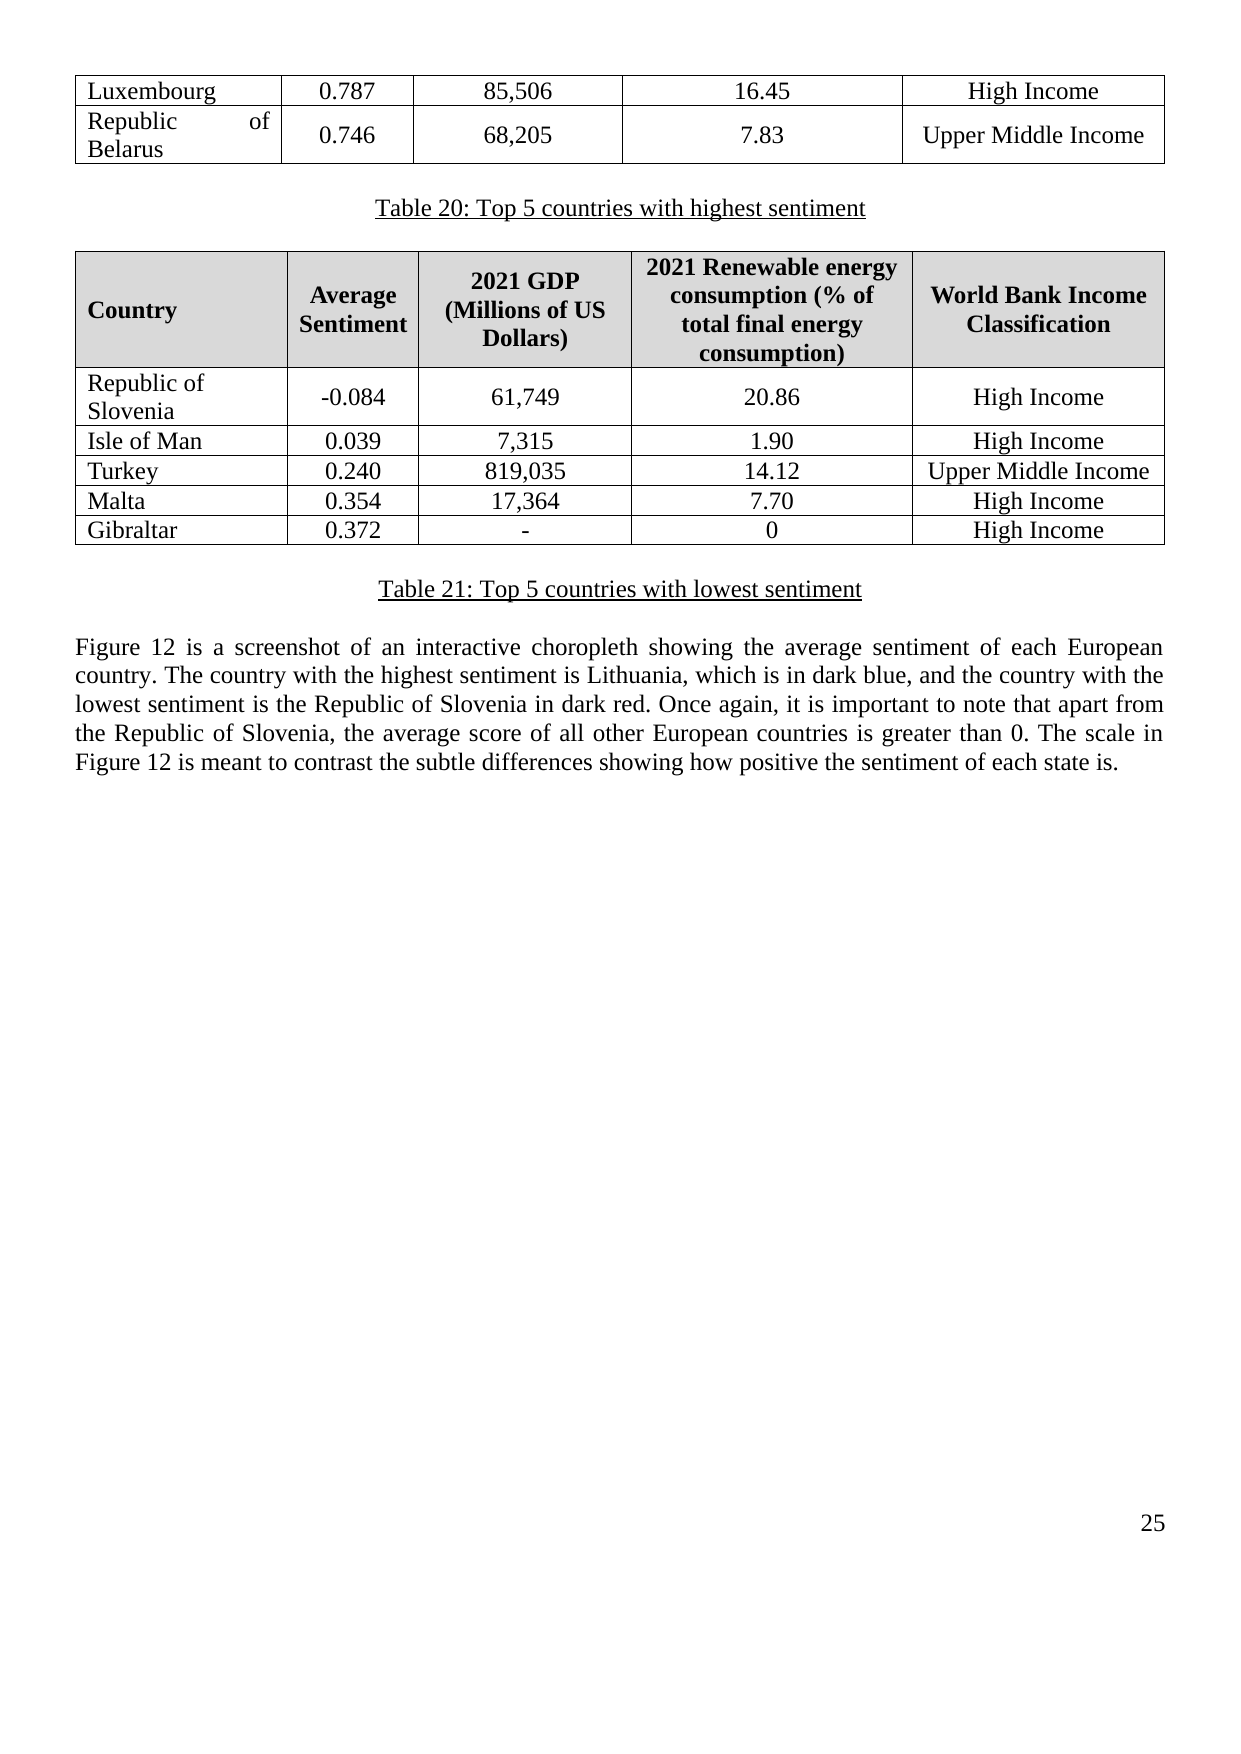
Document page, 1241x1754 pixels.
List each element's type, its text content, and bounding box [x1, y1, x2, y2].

table_cell High Income [913, 368, 1164, 425]
text Table 21: Top 5 countries with lowest sentiment [75, 574, 1165, 603]
table_cell Gibraltar [76, 516, 287, 544]
text Figure 12 is a screenshot of an interactive choropleth showing the average sentiment of each European country. The country with the highest sentiment is Lithuania, which is in dark blue, and the country with the lowest sentiment is the Republic of Slovenia in dark red. Once again, it is important to note that apart from the Republic of Slovenia, the average score of all other European countries is greater than 0. The scale in Figure 12 is meant to contrast the subtle differences showing how positive the sentiment of each state is. [75, 632, 1165, 775]
table_cell 0 [632, 516, 912, 544]
table_cell 819,035 [419, 456, 631, 485]
table_cell Upper Middle Income [903, 106, 1164, 163]
table_cell 20.86 [632, 368, 912, 425]
table_cell Republic of Belarus [76, 106, 281, 163]
table_cell 0.039 [288, 426, 418, 455]
table_cell High Income [913, 516, 1164, 544]
table_cell Luxembourg [76, 76, 281, 105]
text Table 20: Top 5 countries with highest sentiment [75, 193, 1165, 222]
table_header 2021 Renewable energy consumption (% of total final energy consumption) [632, 252, 912, 367]
table_cell 14.12 [632, 456, 912, 485]
table_cell 0.354 [288, 486, 418, 514]
table_header 2021 GDP (Millions of US Dollars) [419, 252, 631, 367]
table_cell 0.746 [282, 106, 413, 163]
table_header World Bank Income Classification [913, 252, 1164, 367]
table_cell 85,506 [414, 76, 622, 105]
table_cell Turkey [76, 456, 287, 485]
table_cell 0.240 [288, 456, 418, 485]
table_header Average Sentiment [288, 252, 418, 367]
table_cell 16.45 [623, 76, 902, 105]
table_cell High Income [913, 426, 1164, 455]
table_cell Isle of Man [76, 426, 287, 455]
table_cell Republic of Slovenia [76, 368, 287, 425]
table_cell 61,749 [419, 368, 631, 425]
table_cell High Income [903, 76, 1164, 105]
table_header Country [76, 252, 287, 367]
table_cell 7.70 [632, 486, 912, 514]
table_cell 68,205 [414, 106, 622, 163]
table_cell High Income [913, 486, 1164, 514]
table_cell 17,364 [419, 486, 631, 514]
table_cell 7.83 [623, 106, 902, 163]
table_cell Upper Middle Income [913, 456, 1164, 485]
table_cell - [419, 516, 631, 544]
table_cell 0.787 [282, 76, 413, 105]
table_cell Malta [76, 486, 287, 514]
table_cell 7,315 [419, 426, 631, 455]
table_cell 1.90 [632, 426, 912, 455]
table_cell -0.084 [288, 368, 418, 425]
table_cell 0.372 [288, 516, 418, 544]
